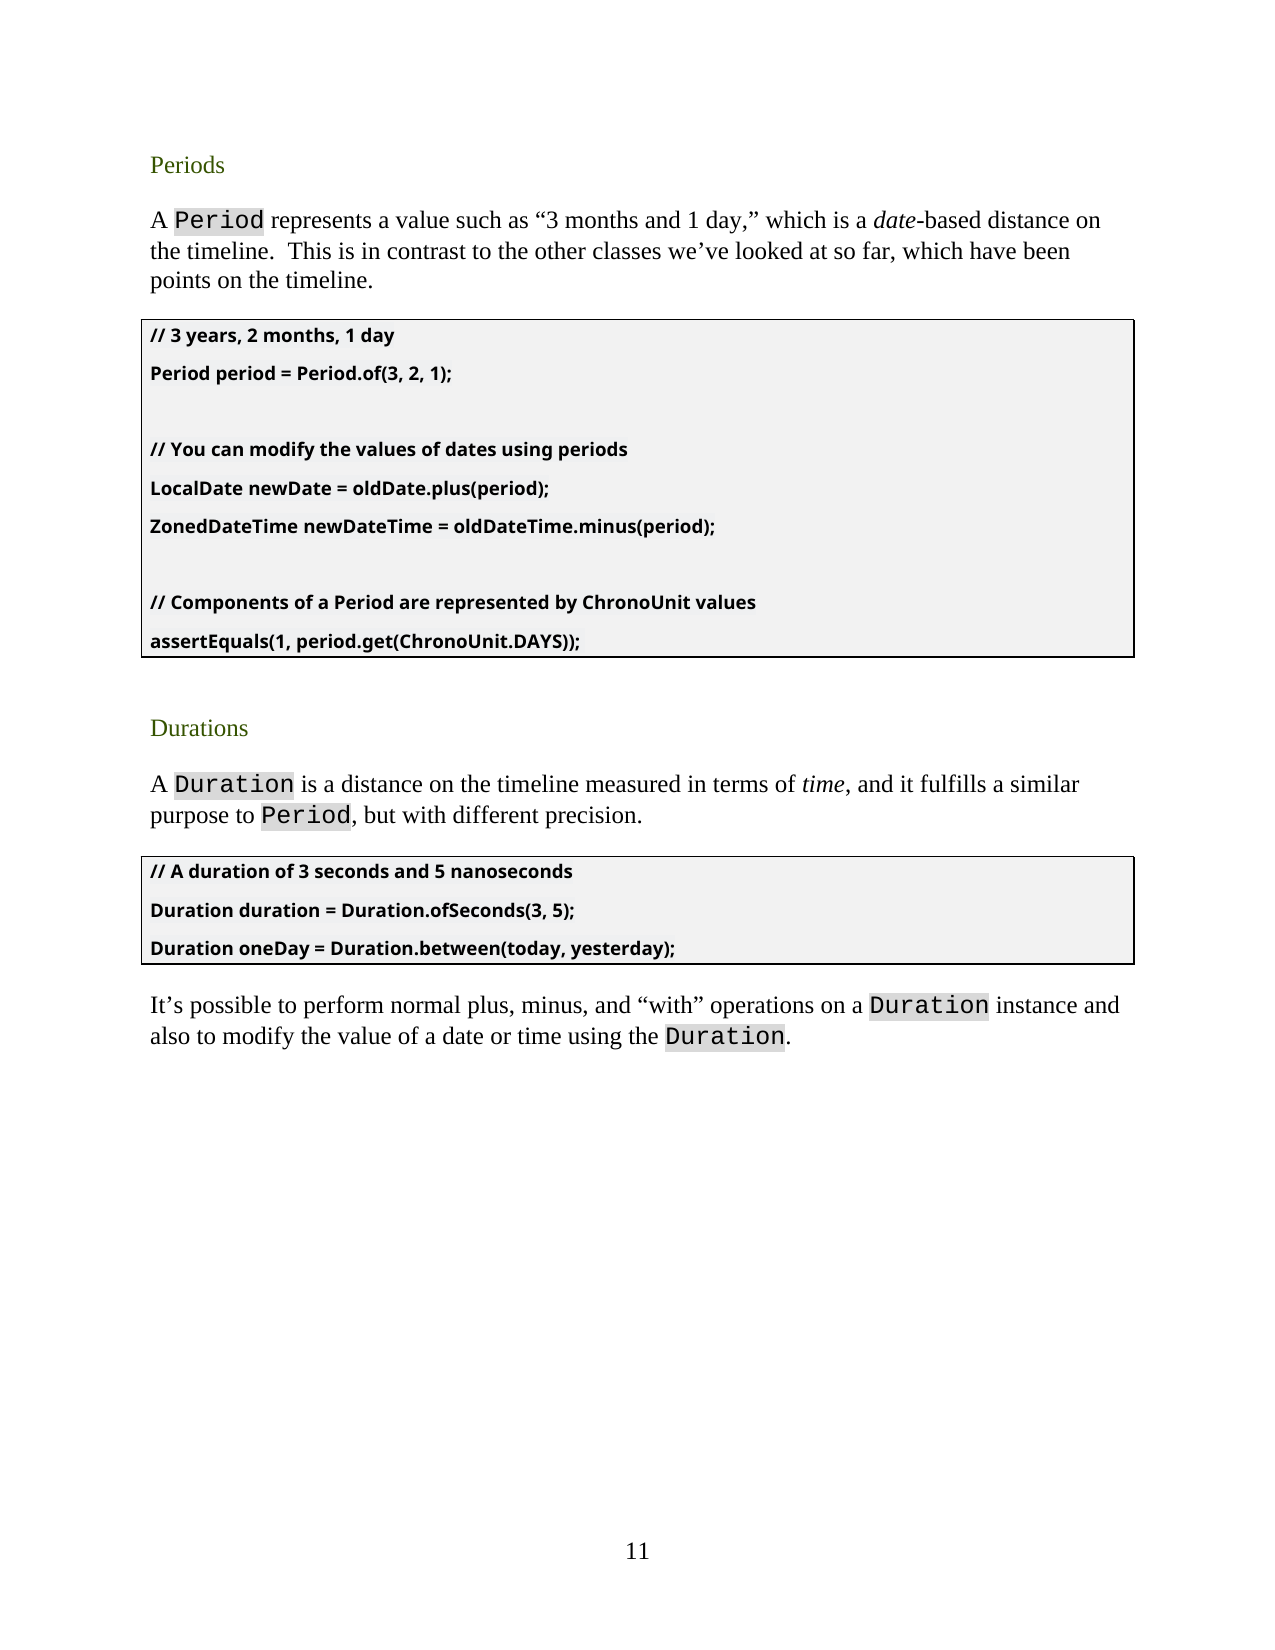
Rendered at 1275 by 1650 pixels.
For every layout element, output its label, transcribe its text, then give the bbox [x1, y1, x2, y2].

text LocalDate newDate = oldDate.plus(period); [142, 472, 1133, 501]
subtitle Durations [150, 713, 1125, 742]
text A Duration is a distance on the timeline measured in terms of time, and it fulfills a similar purpose to Period, but with different precision. [150, 769, 1125, 831]
text // 3 years, 2 months, 1 day [142, 320, 1133, 348]
text assertEquals(1, period.get(ChronoUnit.DAYS)); [142, 625, 1133, 656]
text // You can modify the values of dates using periods [142, 434, 1133, 462]
text A Period represents a value such as “3 months and 1 day,” which is a date-based distance on the timeline. This is in contrast to the other classes we’ve looked at so far, which have been points on the timeline. [150, 206, 1125, 294]
text Duration oneDay = Duration.between(today, yesterday); [142, 932, 1133, 963]
subtitle Periods [150, 150, 1125, 179]
text ZonedDateTime newDateTime = oldDateTime.minus(period); [142, 510, 1133, 539]
text // Components of a Period are represented by ChronoUnit values [142, 587, 1133, 615]
text Duration duration = Duration.ofSeconds(3, 5); [142, 894, 1133, 923]
text // A duration of 3 seconds and 5 nanoseconds [142, 857, 1133, 884]
text It’s possible to perform normal plus, minus, and “with” operations on a Duration instance and also to modify the value of a date or time using the Duration. [150, 990, 1125, 1052]
text Period period = Period.of(3, 2, 1); [142, 357, 1133, 386]
